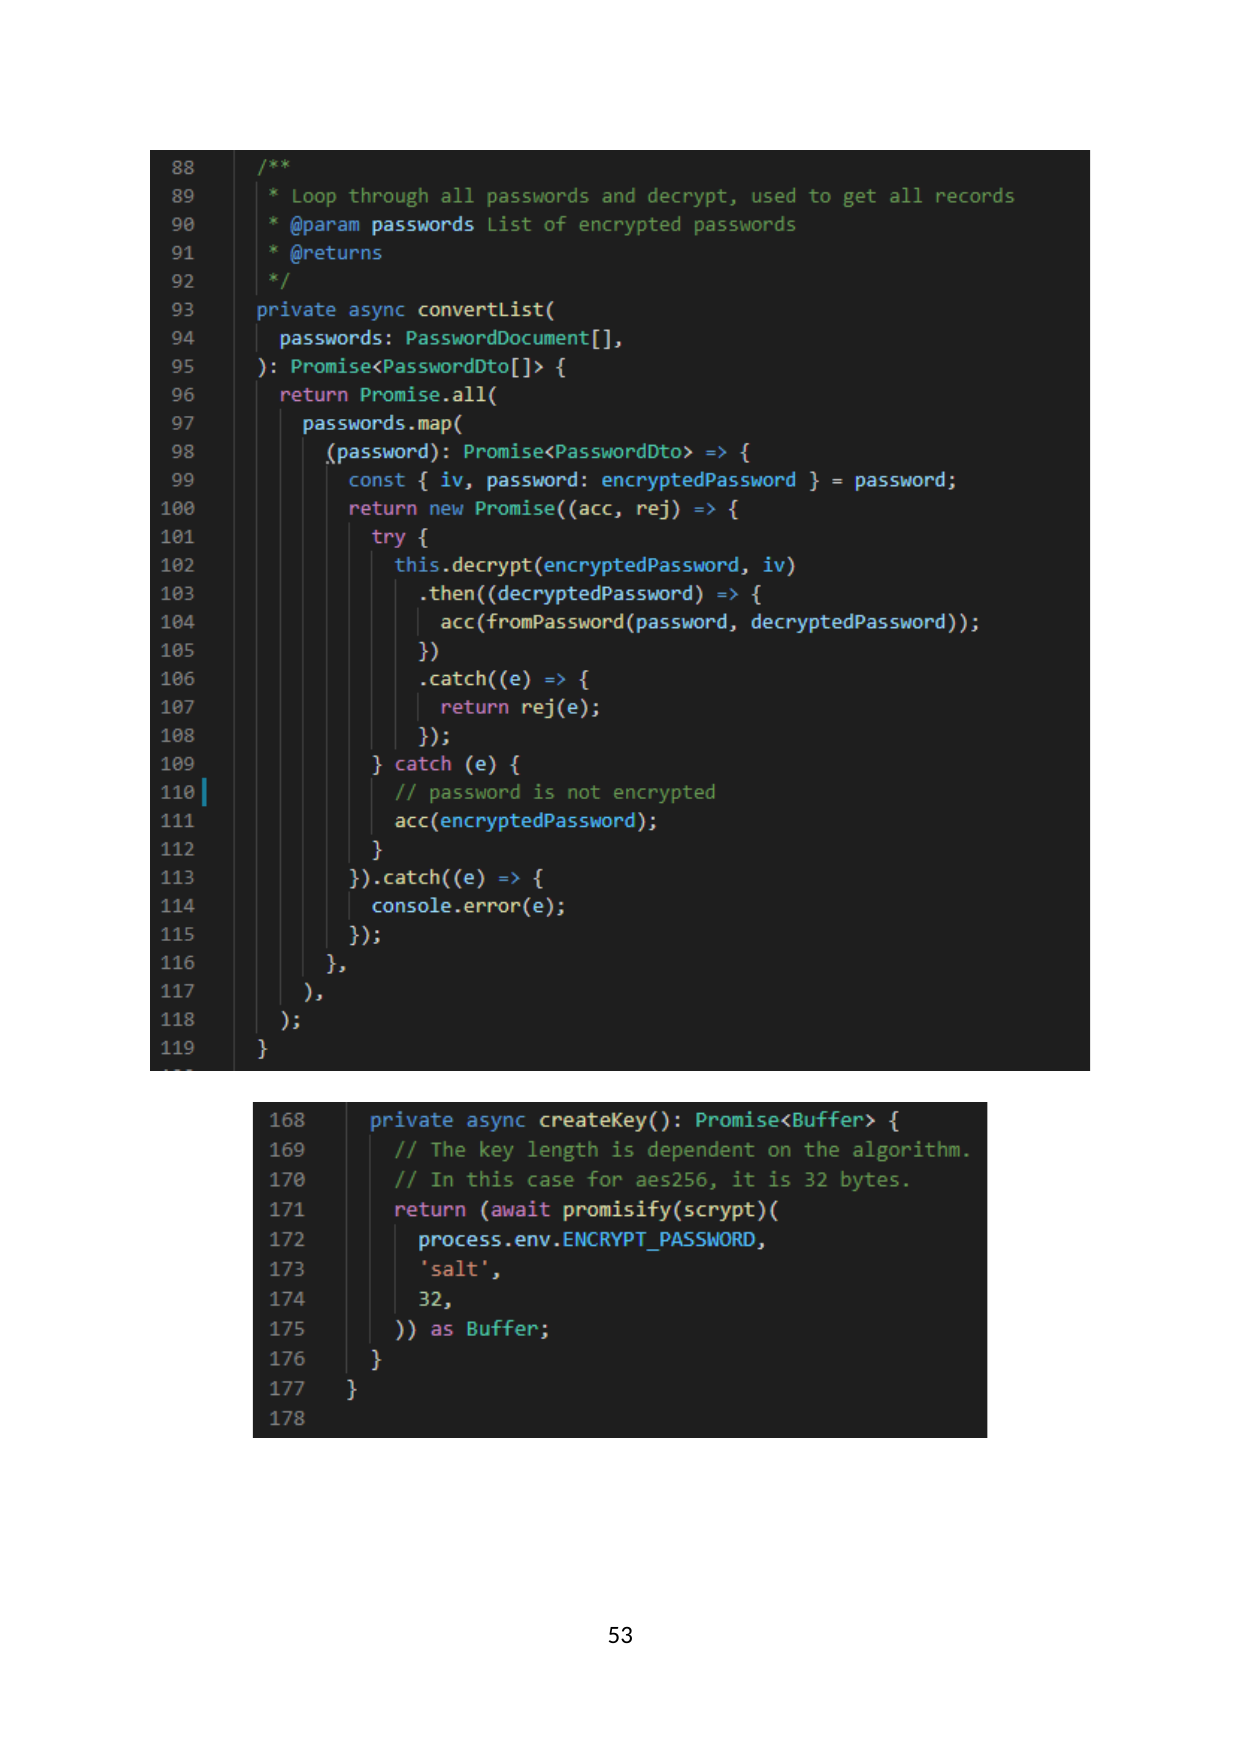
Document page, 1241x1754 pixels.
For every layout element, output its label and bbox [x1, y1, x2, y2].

picture [252, 1102, 988, 1438]
picture [150, 150, 1091, 1071]
